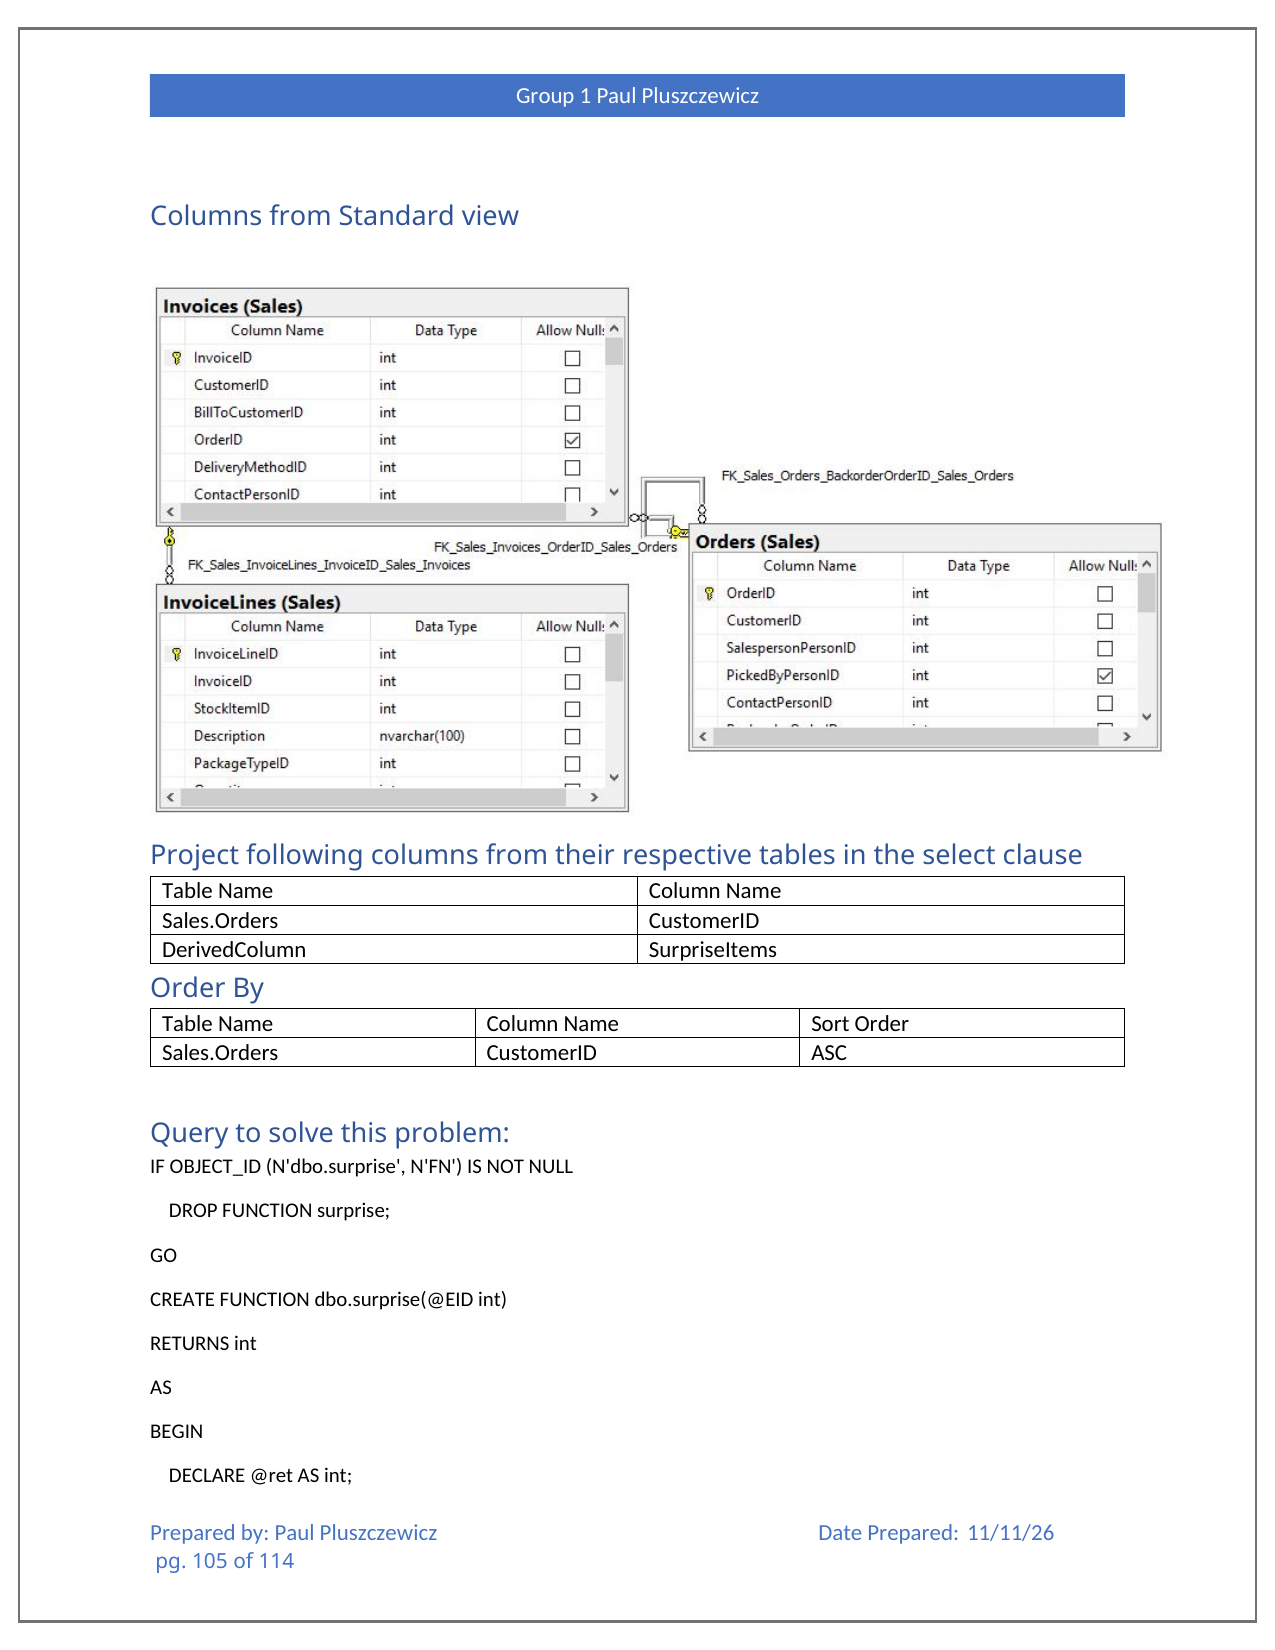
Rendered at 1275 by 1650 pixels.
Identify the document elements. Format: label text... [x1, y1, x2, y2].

subtitle Query to solve this problem: [150, 1114, 1125, 1151]
table_cell CustomerID [638, 906, 1124, 934]
table_cell Sales.Orders [151, 1038, 475, 1066]
text RETURNS int [150, 1330, 1125, 1355]
text AS [150, 1374, 1125, 1399]
text BEGIN [150, 1418, 1125, 1443]
table_header Table Name [151, 1009, 475, 1037]
table_cell SurpriseItems [638, 935, 1124, 963]
picture [150, 283, 1170, 817]
text GO [150, 1242, 1125, 1267]
table_cell ASC [800, 1038, 1124, 1066]
table_header Sort Order [800, 1009, 1124, 1037]
table_cell CustomerID [476, 1038, 799, 1066]
text DECLARE @ret AS int; [150, 1462, 1125, 1487]
subtitle Order By [150, 968, 1125, 1005]
table_cell DerivedColumn [151, 935, 637, 963]
subtitle Columns from Standard view [150, 197, 1125, 234]
text CREATE FUNCTION dbo.surprise(@EID int) [150, 1286, 1125, 1311]
text DROP FUNCTION surprise; [150, 1198, 1125, 1223]
subtitle Project following columns from their respective tables in the select clause [150, 836, 1125, 873]
table_cell Sales.Orders [151, 906, 637, 934]
table_header Table Name [151, 877, 637, 905]
table_header Column Name [476, 1009, 799, 1037]
text IF OBJECT_ID (N'dbo.surprise', N'FN') IS NOT NULL [150, 1154, 1125, 1179]
table_header Column Name [638, 877, 1124, 905]
